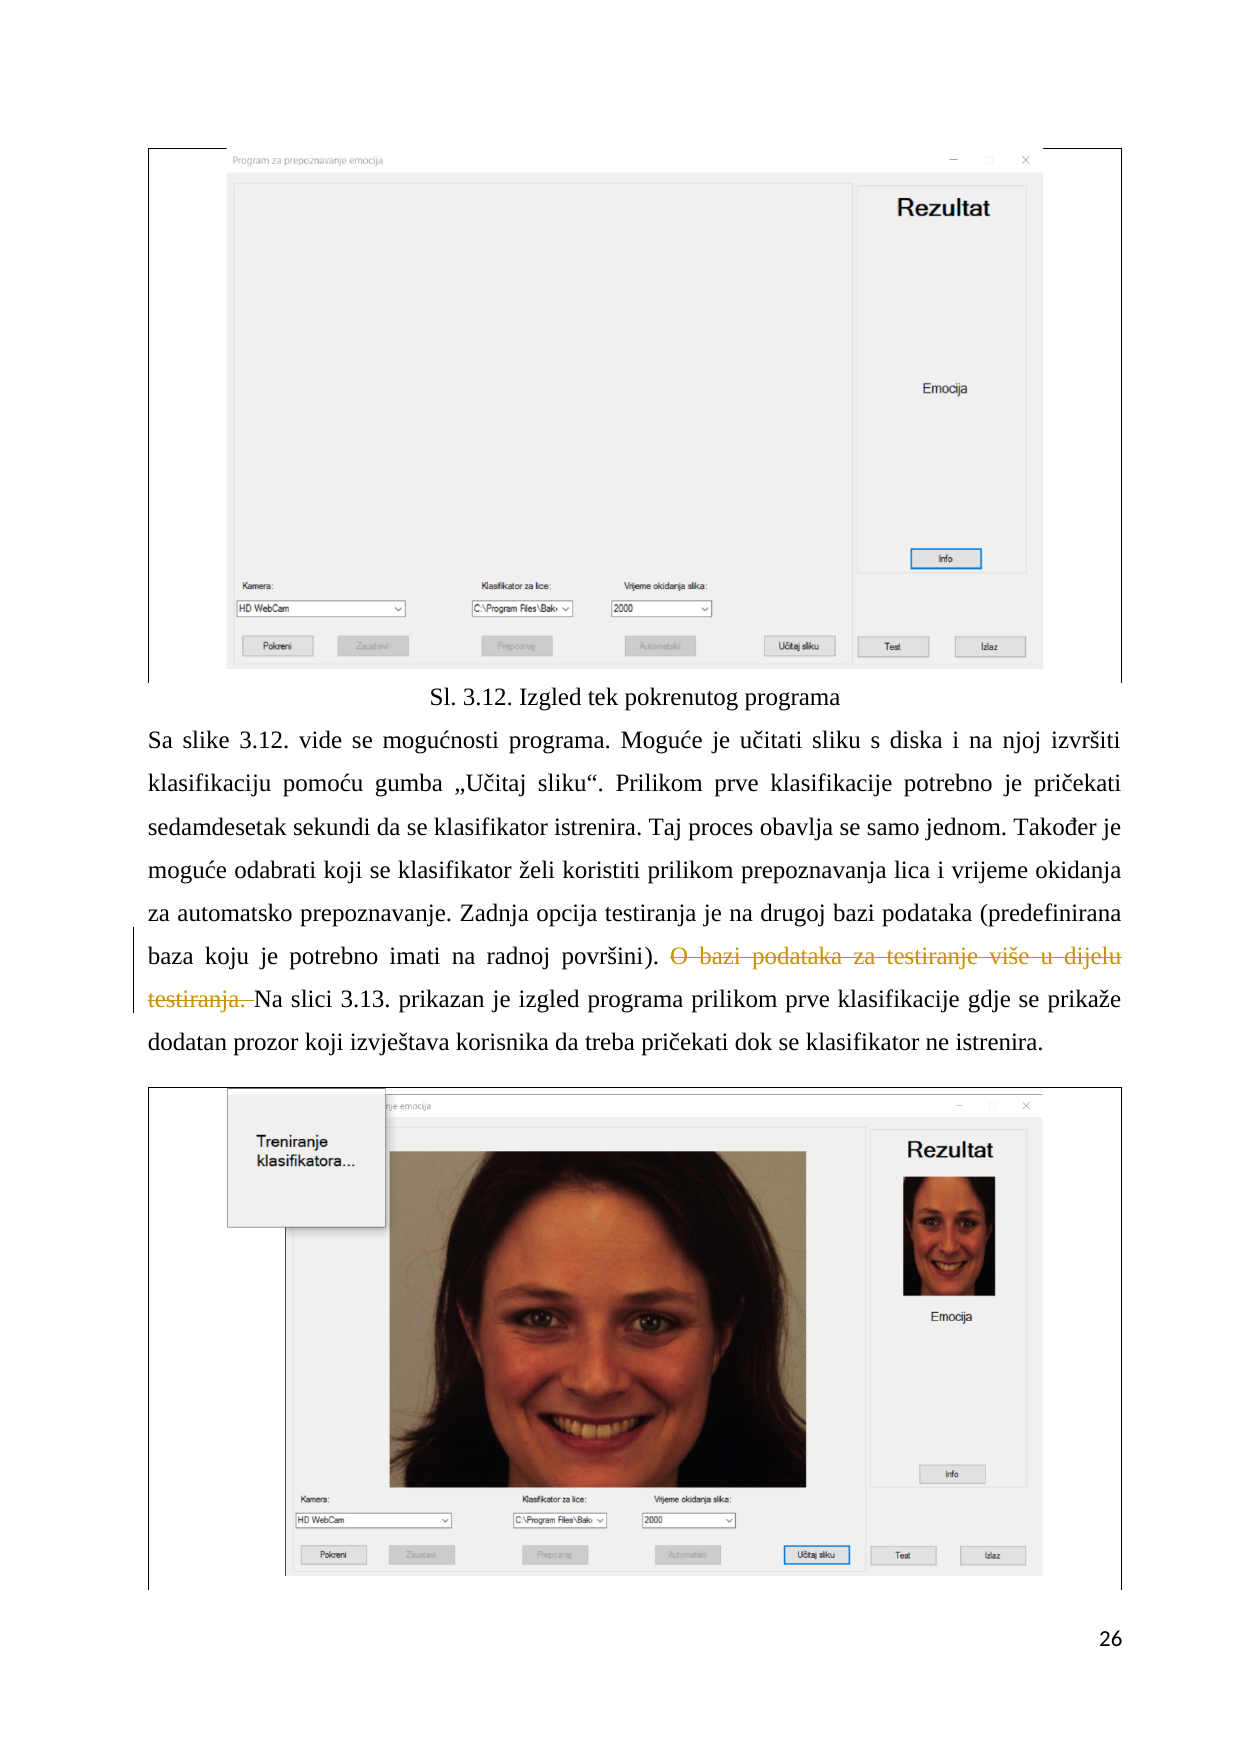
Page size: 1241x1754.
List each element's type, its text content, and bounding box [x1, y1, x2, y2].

text Sa slike 3.12. vide se mogućnosti programa. Moguće je učitati sliku s diska i na njoj izvršiti klasifikaciju pomoću gumba „Učitaj sliku“. Prilikom prve klasifikacije potrebno je pričekati sedamdesetak sekundi da se klasifikator istrenira. Taj proces obavlja se samo jednom. Također je moguće odabrati koji se klasifikator želi koristiti prilikom prepoznavanja lica i vrijeme okidanja za automatsko prepoznavanje. Zadnja opcija testiranja je na drugoj bazi podataka (predefinirana baza koju je potrebno imati na radnoj površini). Na slici 3.13. prikazan je izgled programa prilikom prve klasifikacije gdje se prikaže dodatan prozor koji izvještava korisnika da treba pričekati dok se klasifikator ne istrenira. [148, 725, 1122, 1056]
picture [227, 1088, 1043, 1576]
table_cell Sl. 3.12. Izgled tek pokrenutog programa [148, 683, 1122, 725]
table_header [149, 1088, 1121, 1590]
picture [226, 148, 1044, 669]
table_header [149, 149, 1121, 682]
